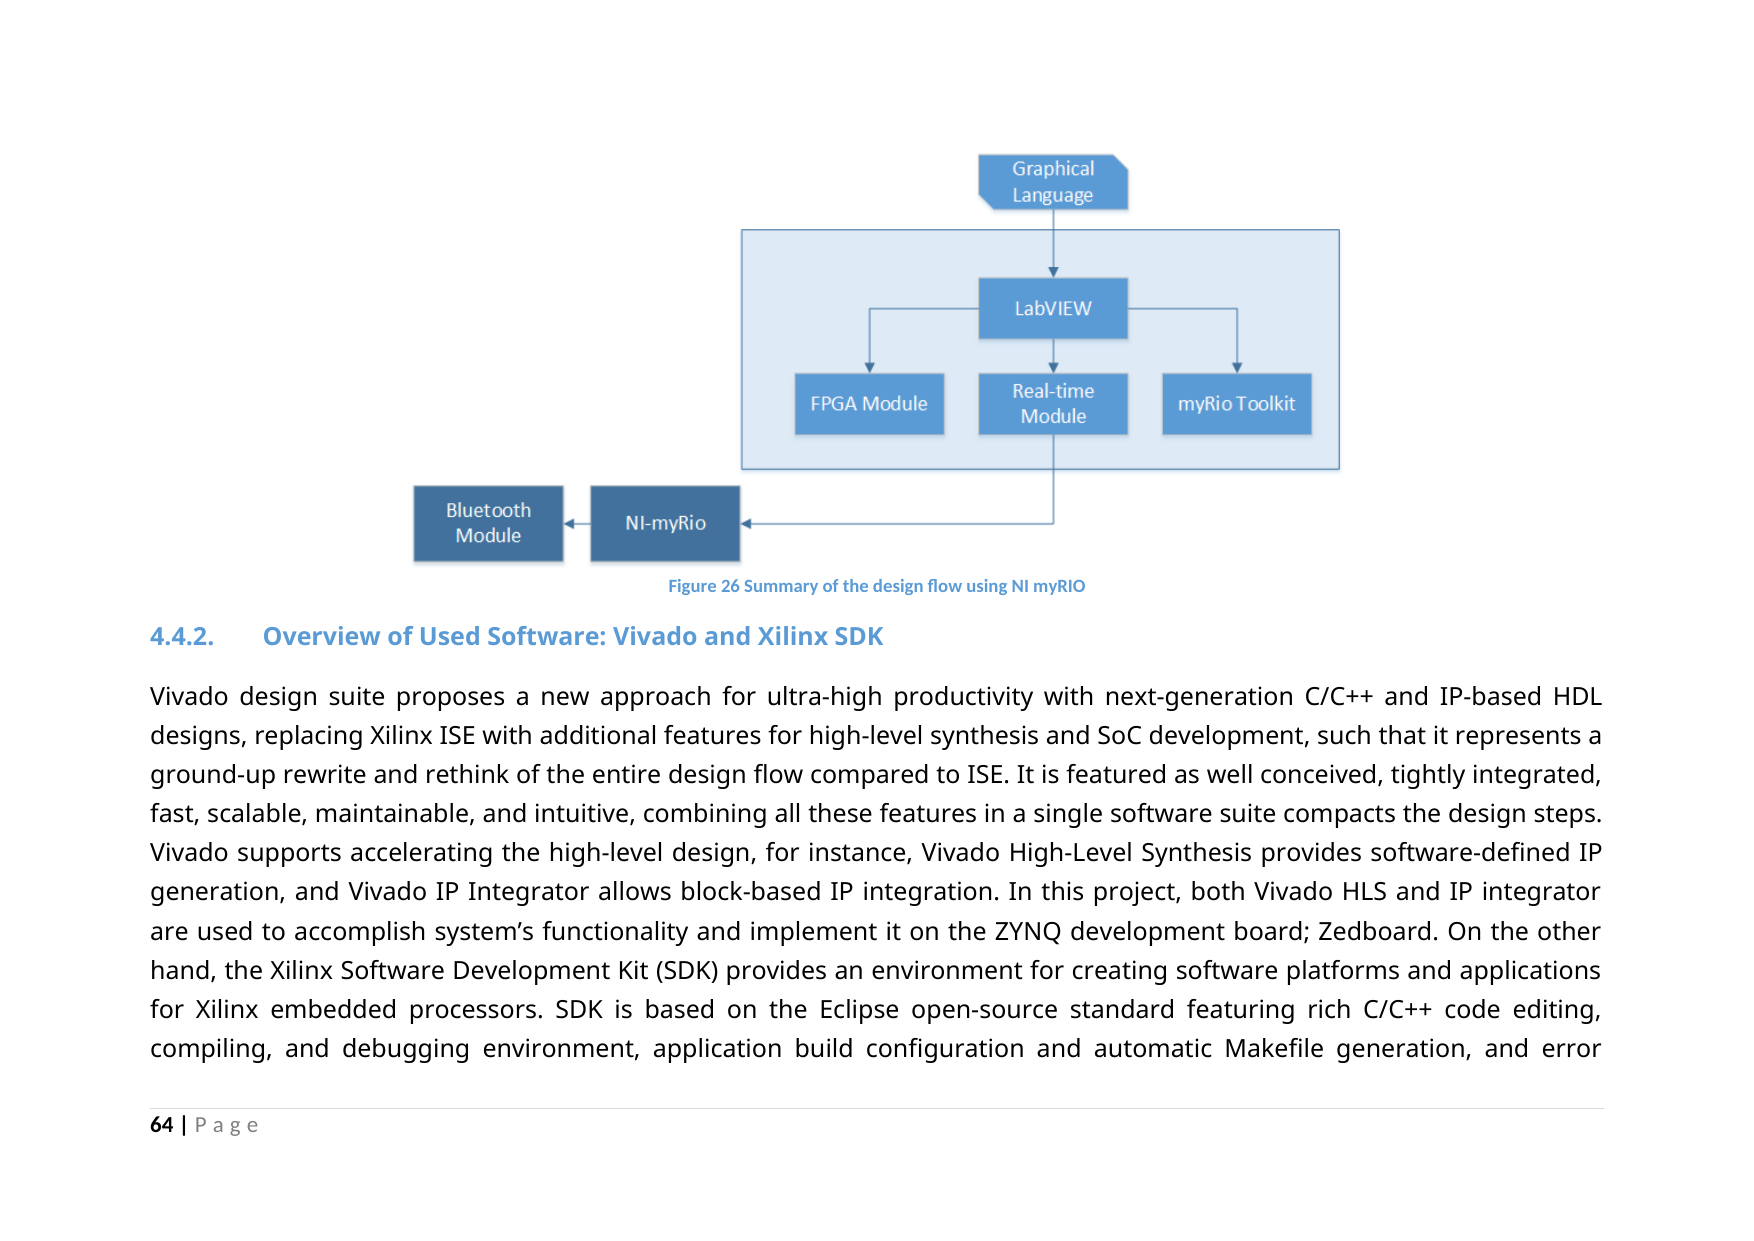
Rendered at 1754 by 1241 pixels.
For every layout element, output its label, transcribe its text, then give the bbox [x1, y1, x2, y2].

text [150, 678, 1604, 1065]
subtitle Overview of Used Software: Vivado and Xilinx SDK [150, 618, 1604, 652]
picture [406, 150, 1348, 571]
